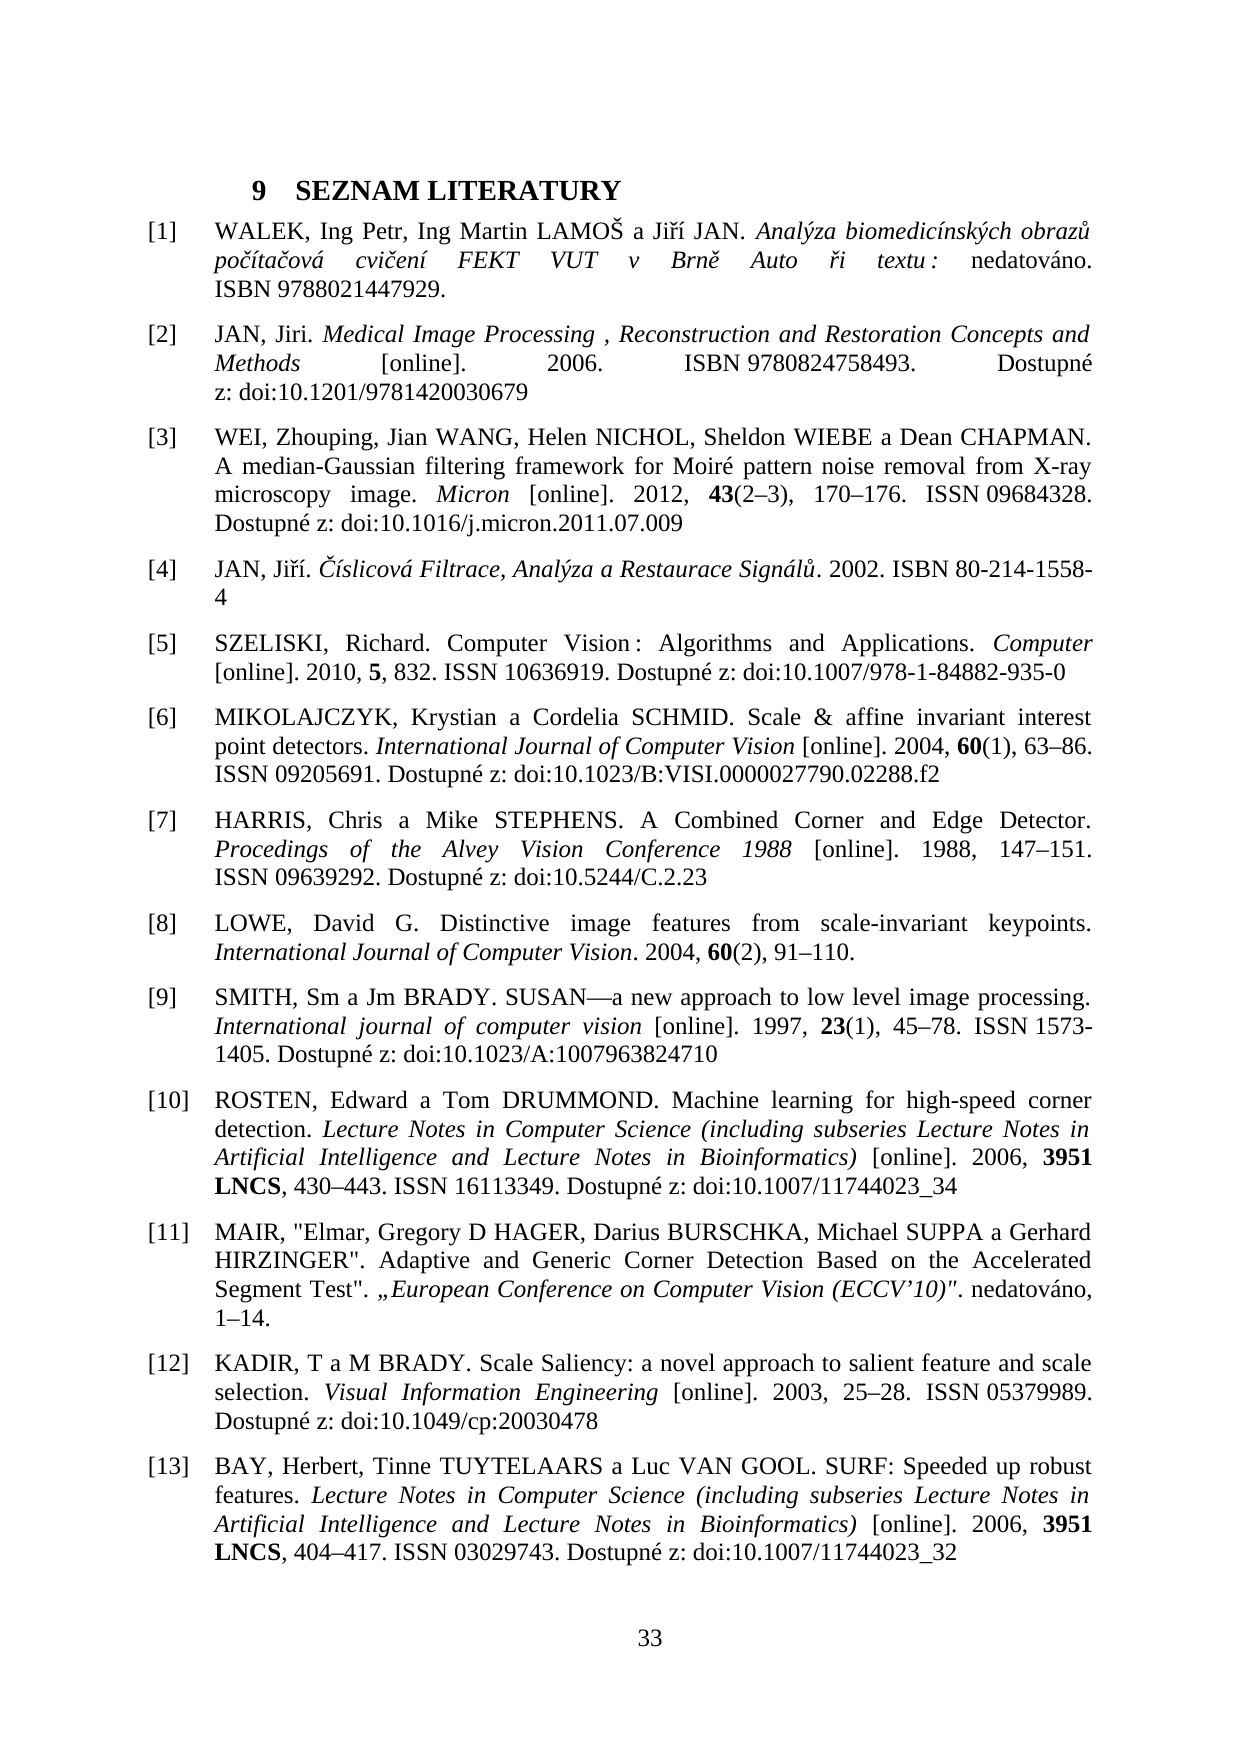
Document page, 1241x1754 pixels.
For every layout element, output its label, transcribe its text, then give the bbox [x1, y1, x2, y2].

text [12] KADIR, T a M BRADY. Scale Saliency: a novel approach to salient feature and scale selection. Visual Information Engineering [online]. 2003, 25–28. ISSN 05379989. Dostupné z: doi:10.1049/cp:20030478 [148, 1348, 1093, 1434]
text [13] BAY, Herbert, Tinne TUYTELAARS a Luc VAN GOOL. SURF: Speeded up robust features. Lecture Notes in Computer Science (including subseries Lecture Notes in Artificial Intelligence and Lecture Notes in Bioinformatics) [online]. 2006, 3951 LNCS, 404–417. ISSN 03029743. Dostupné z: doi:10.1007/11744023_32 [148, 1451, 1093, 1566]
text [11] MAIR, "Elmar, Gregory D HAGER, Darius BURSCHKA, Michael SUPPA a Gerhard HIRZINGER". Adaptive and Generic Corner Detection Based on the Accelerated Segment Test". „European Conference on Computer Vision (ECCV’10)". nedatováno, 1–14. [148, 1217, 1093, 1332]
subtitle SEZNAM LITERATURY [193, 173, 1093, 206]
text [10] ROSTEN, Edward a Tom DRUMMOND. Machine learning for high-speed corner detection. Lecture Notes in Computer Science (including subseries Lecture Notes in Artificial Intelligence and Lecture Notes in Bioinformatics) [online]. 2006, 3951 LNCS, 430–443. ISSN 16113349. Dostupné z: doi:10.1007/11744023_34 [148, 1085, 1093, 1200]
text [7] HARRIS, Chris a Mike STEPHENS. A Combined Corner and Edge Detector. Procedings of the Alvey Vision Conference 1988 [online]. 1988, 147–151. ISSN 09639292. Dostupné z: doi:10.5244/C.2.23 [148, 805, 1093, 891]
text [5] SZELISKI, Richard. Computer Vision : Algorithms and Applications. Computer [online]. 2010, 5, 832. ISSN 10636919. Dostupné z: doi:10.1007/978-1-84882-935-0 [148, 628, 1093, 685]
text [3] WEI, Zhouping, Jian WANG, Helen NICHOL, Sheldon WIEBE a Dean CHAPMAN. A median-Gaussian filtering framework for Moiré pattern noise removal from X-ray microscopy image. Micron [online]. 2012, 43(2–3), 170–176. ISSN 09684328. Dostupné z: doi:10.1016/j.micron.2011.07.009 [148, 422, 1093, 537]
text [2] JAN, Jiri. Medical Image Processing , Reconstruction and Restoration Concepts and Methods [online]. 2006. ISBN 9780824758493. Dostupné z: doi:10.1201/9781420030679 [148, 319, 1093, 405]
text [8] LOWE, David G. Distinctive image features from scale-invariant keypoints. International Journal of Computer Vision. 2004, 60(2), 91–110. [148, 908, 1093, 965]
text [4] JAN, Jiří. Číslicová Filtrace, Analýza a Restaurace Signálů. 2002. ISBN 80-214-1558-4 [148, 554, 1093, 611]
text [1] WALEK, Ing Petr, Ing Martin LAMOŠ a Jiří JAN. Analýza biomedicínských obrazů počítačová cvičení FEKT VUT v Brně Auto ři textu : nedatováno. ISBN 9788021447929. [148, 216, 1093, 302]
text [6] MIKOLAJCZYK, Krystian a Cordelia SCHMID. Scale & affine invariant interest point detectors. International Journal of Computer Vision [online]. 2004, 60(1), 63–86. ISSN 09205691. Dostupné z: doi:10.1023/B:VISI.0000027790.02288.f2 [148, 702, 1093, 788]
text [9] SMITH, Sm a Jm BRADY. SUSAN—a new approach to low level image processing. International journal of computer vision [online]. 1997, 23(1), 45–78. ISSN 1573-1405. Dostupné z: doi:10.1023/A:1007963824710 [148, 982, 1093, 1068]
